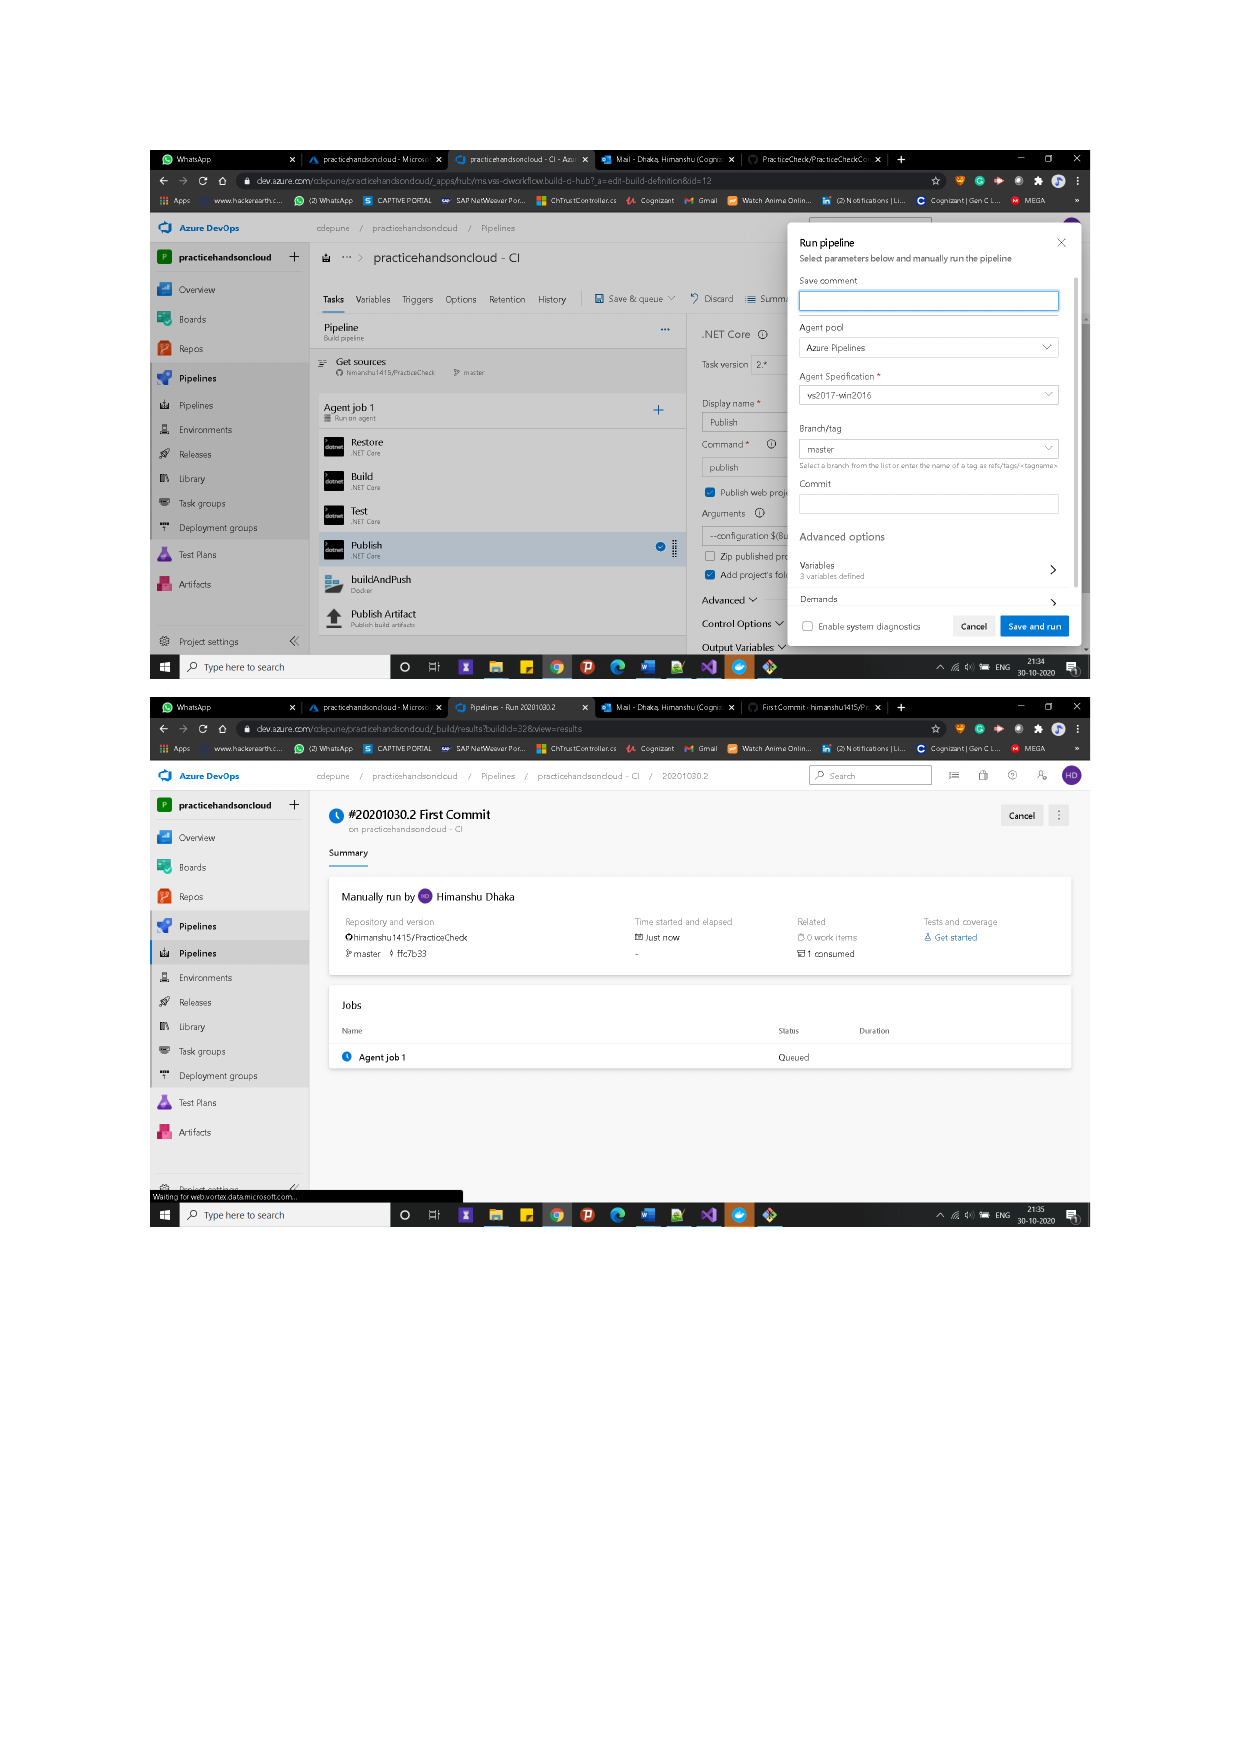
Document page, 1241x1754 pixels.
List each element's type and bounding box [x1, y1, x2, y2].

picture [150, 150, 1091, 679]
picture [150, 697, 1091, 1227]
